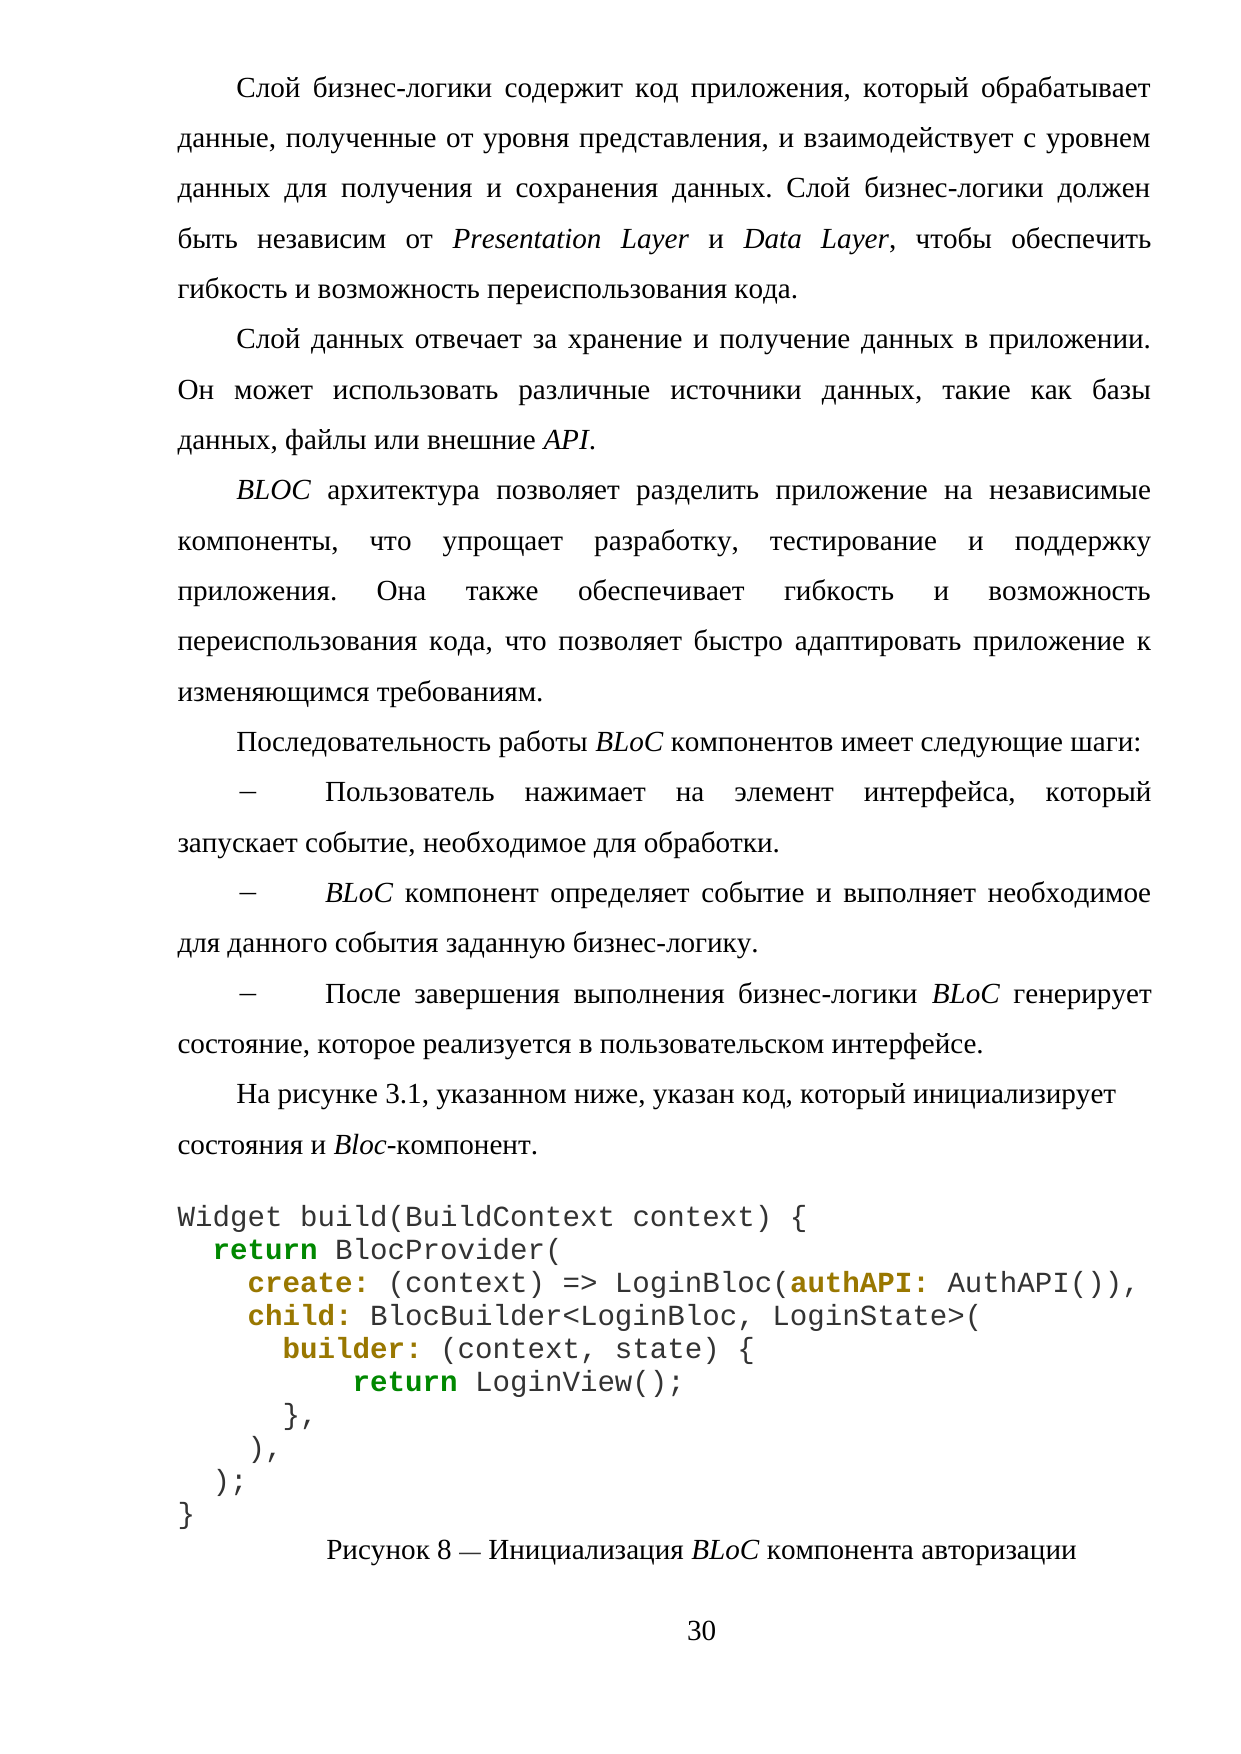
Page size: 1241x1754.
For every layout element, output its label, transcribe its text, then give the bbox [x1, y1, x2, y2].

list BLoC компонент определяет событие и выполняет необходимое для данного события заданную бизнес-логику. [177, 875, 1152, 959]
text Слой данных отвечает за хранение и получение данных в приложении. Он может использовать различные источники данных, такие как базы данных, файлы или внешние API. [177, 322, 1152, 456]
text builder: (context, state) { [177, 1334, 1152, 1367]
text BLOC архитектура позволяет разделить приложение на независимые компоненты, что упрощает разработку, тестирование и поддержку приложения. Она также обеспечивает гибкость и возможность переиспользования кода, что позволяет быстро адаптировать приложение к изменяющимся требованиям. [177, 472, 1152, 707]
text return LoginView(); [177, 1367, 1152, 1400]
text Последовательность работы BLoC компонентов имеет следующие шаги: [177, 724, 1152, 758]
text ), [177, 1433, 1152, 1466]
list Пользователь нажимает на элемент интерфейса, который запускает событие, необходимое для обработки. [177, 774, 1152, 858]
text create: (context) => LoginBloc(authAPI: AuthAPI()), [177, 1268, 1152, 1301]
text child: BlocBuilder<LoginBloc, LoginState>( [177, 1301, 1152, 1334]
list После завершения выполнения бизнес-логики BLoC генерирует состояние, которое реализуется в пользовательском интерфейсе. [177, 976, 1152, 1060]
text ); [177, 1466, 1152, 1499]
text Рисунок 8 — Инициализация BLoC компонента авторизации [177, 1532, 1152, 1566]
text Widget build(BuildContext context) { [177, 1202, 1152, 1235]
text } [177, 1499, 1152, 1532]
text return BlocProvider( [177, 1235, 1152, 1268]
text На рисунке 3.1, указанном ниже, указан код, который инициализирует состояния и Bloc-компонент. [177, 1077, 1152, 1160]
text Слой бизнес-логики содержит код приложения, который обрабатывает данные, полученные от уровня представления, и взаимодействует с уровнем данных для получения и сохранения данных. Слой бизнес-логики должен быть независим от Presentation Layer и Data Layer, чтобы обеспечить гибкость и возможность переиспользования кода. [177, 70, 1152, 305]
text }, [177, 1400, 1152, 1433]
